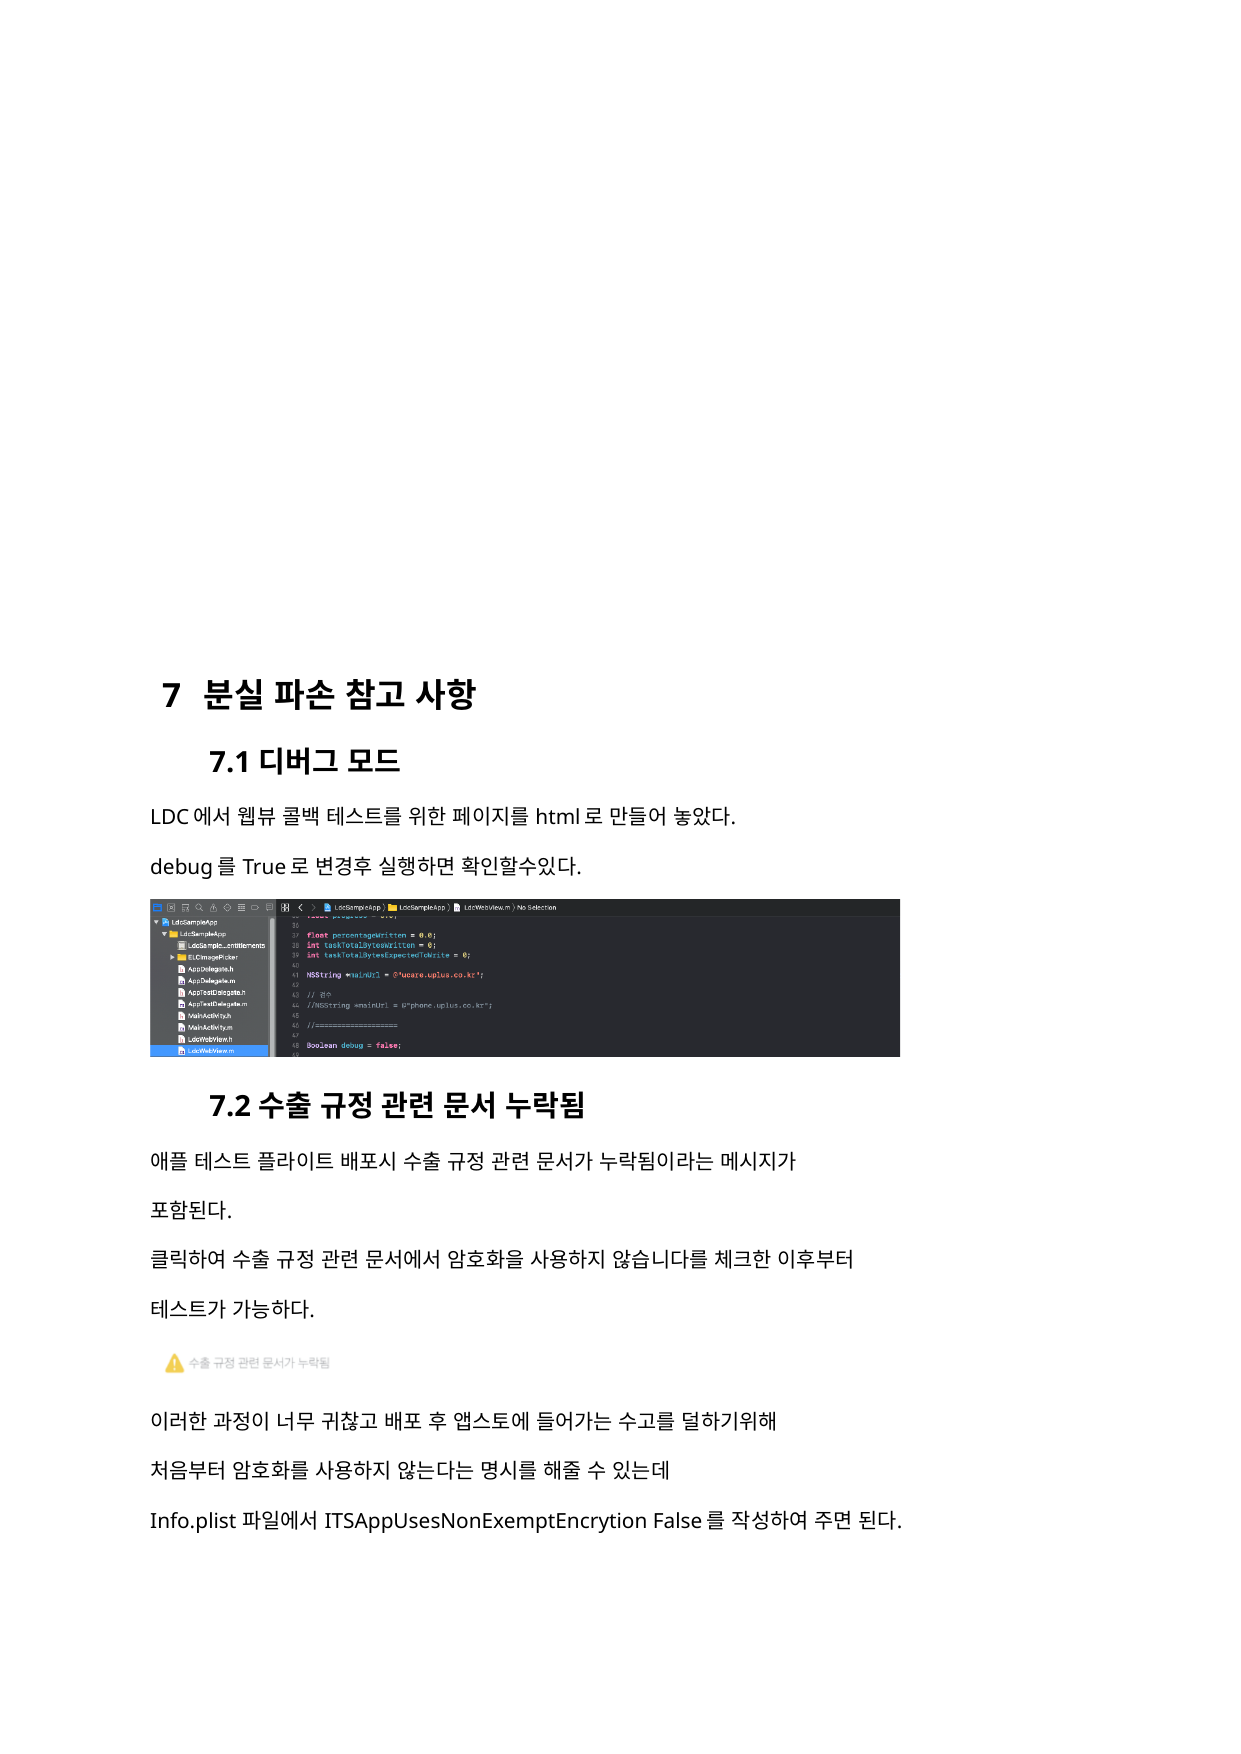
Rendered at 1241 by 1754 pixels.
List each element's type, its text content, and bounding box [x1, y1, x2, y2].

list 7.2 수출 규정 관련 문서 누락됨 [209, 1083, 1090, 1125]
text 테스트가 가능하다. [150, 1293, 1090, 1323]
text 분실 파손 참고 사항 [162, 669, 1090, 718]
text 애플 테스트 플라이트 배포시 수출 규정 관련 문서가 누락됨이라는 메시지가 [150, 1145, 1090, 1175]
text 디버그 모드 [209, 738, 1090, 781]
picture [150, 1342, 360, 1380]
text LDC에서 웹뷰 콜백 테스트를 위한 페이지를 html로 만들어 놓았다. [150, 801, 1090, 831]
text debug를 True로 변경후 실행하면 확인할수있다. [150, 850, 1090, 880]
picture [150, 899, 901, 1057]
text 포함된다. [150, 1194, 1090, 1224]
text 클릭하여 수출 규정 관련 문서에서 암호화을 사용하지 않습니다를 체크한 이후부터 [150, 1244, 1090, 1274]
text 처음부터 암호화를 사용하지 않는다는 명시를 해줄 수 있는데 [150, 1454, 1090, 1485]
text Info.plist 파일에서 ITSAppUsesNonExemptEncrytion False를 작성하여 주면 된다. [150, 1504, 1090, 1534]
text 이러한 과정이 너무 귀찮고 배포 후 앱스토에 들어가는 수고를 덜하기위해 [150, 1405, 1090, 1436]
